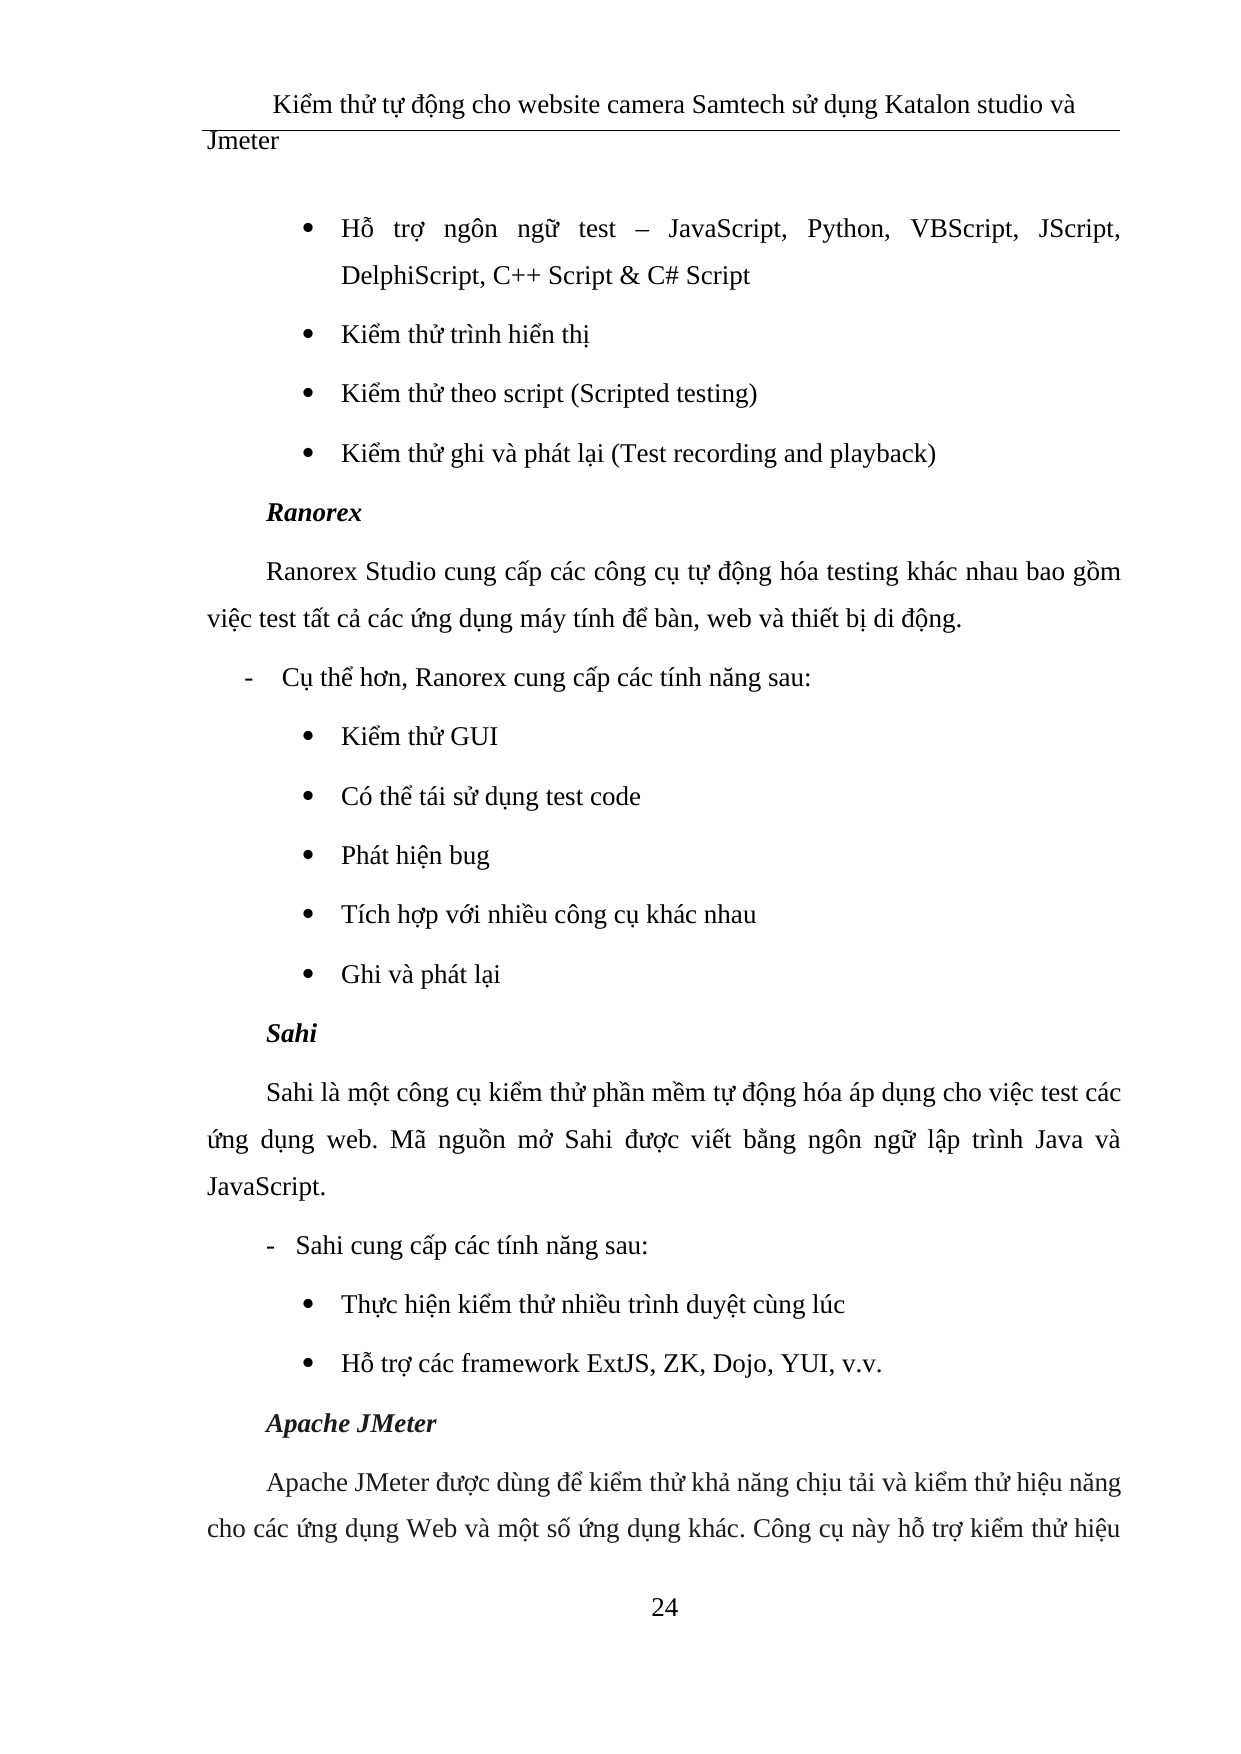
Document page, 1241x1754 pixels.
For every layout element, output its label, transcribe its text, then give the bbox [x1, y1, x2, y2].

list Hỗ trợ ngôn ngữ test – JavaScript, Python, VBScript, JScript, DelphiScript, C++ Script & C# Script [303, 212, 1122, 290]
list Có thể tái sử dụng test code [303, 779, 1122, 811]
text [207, 1466, 1122, 1544]
list Phát hiện bug [303, 839, 1122, 870]
text Apache JMeter [207, 1407, 1122, 1438]
list Tích hợp với nhiều công cụ khác nhau [303, 898, 1122, 929]
list Hỗ trợ các framework ExtJS, ZK, Dojo, YUI, v.v. [303, 1347, 1122, 1378]
list Kiểm thử ghi và phát lại (Test recording and playback) [303, 437, 1122, 468]
text Sahi [207, 1017, 1122, 1048]
text Ranorex [207, 496, 1122, 527]
list Kiểm thử GUI [303, 720, 1122, 751]
list Thực hiện kiểm thử nhiều trình duyệt cùng lúc [303, 1288, 1122, 1319]
list Sahi cung cấp các tính năng sau: [266, 1229, 1122, 1260]
list Kiểm thử theo script (Scripted testing) [303, 377, 1122, 408]
text Sahi là một công cụ kiểm thử phần mềm tự động hóa áp dụng cho việc test các ứng dụng web. Mã nguồn mở Sahi được viết bằng ngôn ngữ lập trình Java và JavaScript. [207, 1076, 1122, 1201]
list Kiểm thử trình hiển thị [303, 318, 1122, 349]
list Ghi và phát lại [303, 958, 1122, 989]
text Ranorex Studio cung cấp các công cụ tự động hóa testing khác nhau bao gồm việc test tất cả các ứng dụng máy tính để bàn, web và thiết bị di động. [207, 555, 1122, 633]
list Cụ thể hơn, Ranorex cung cấp các tính năng sau: [244, 661, 1122, 692]
